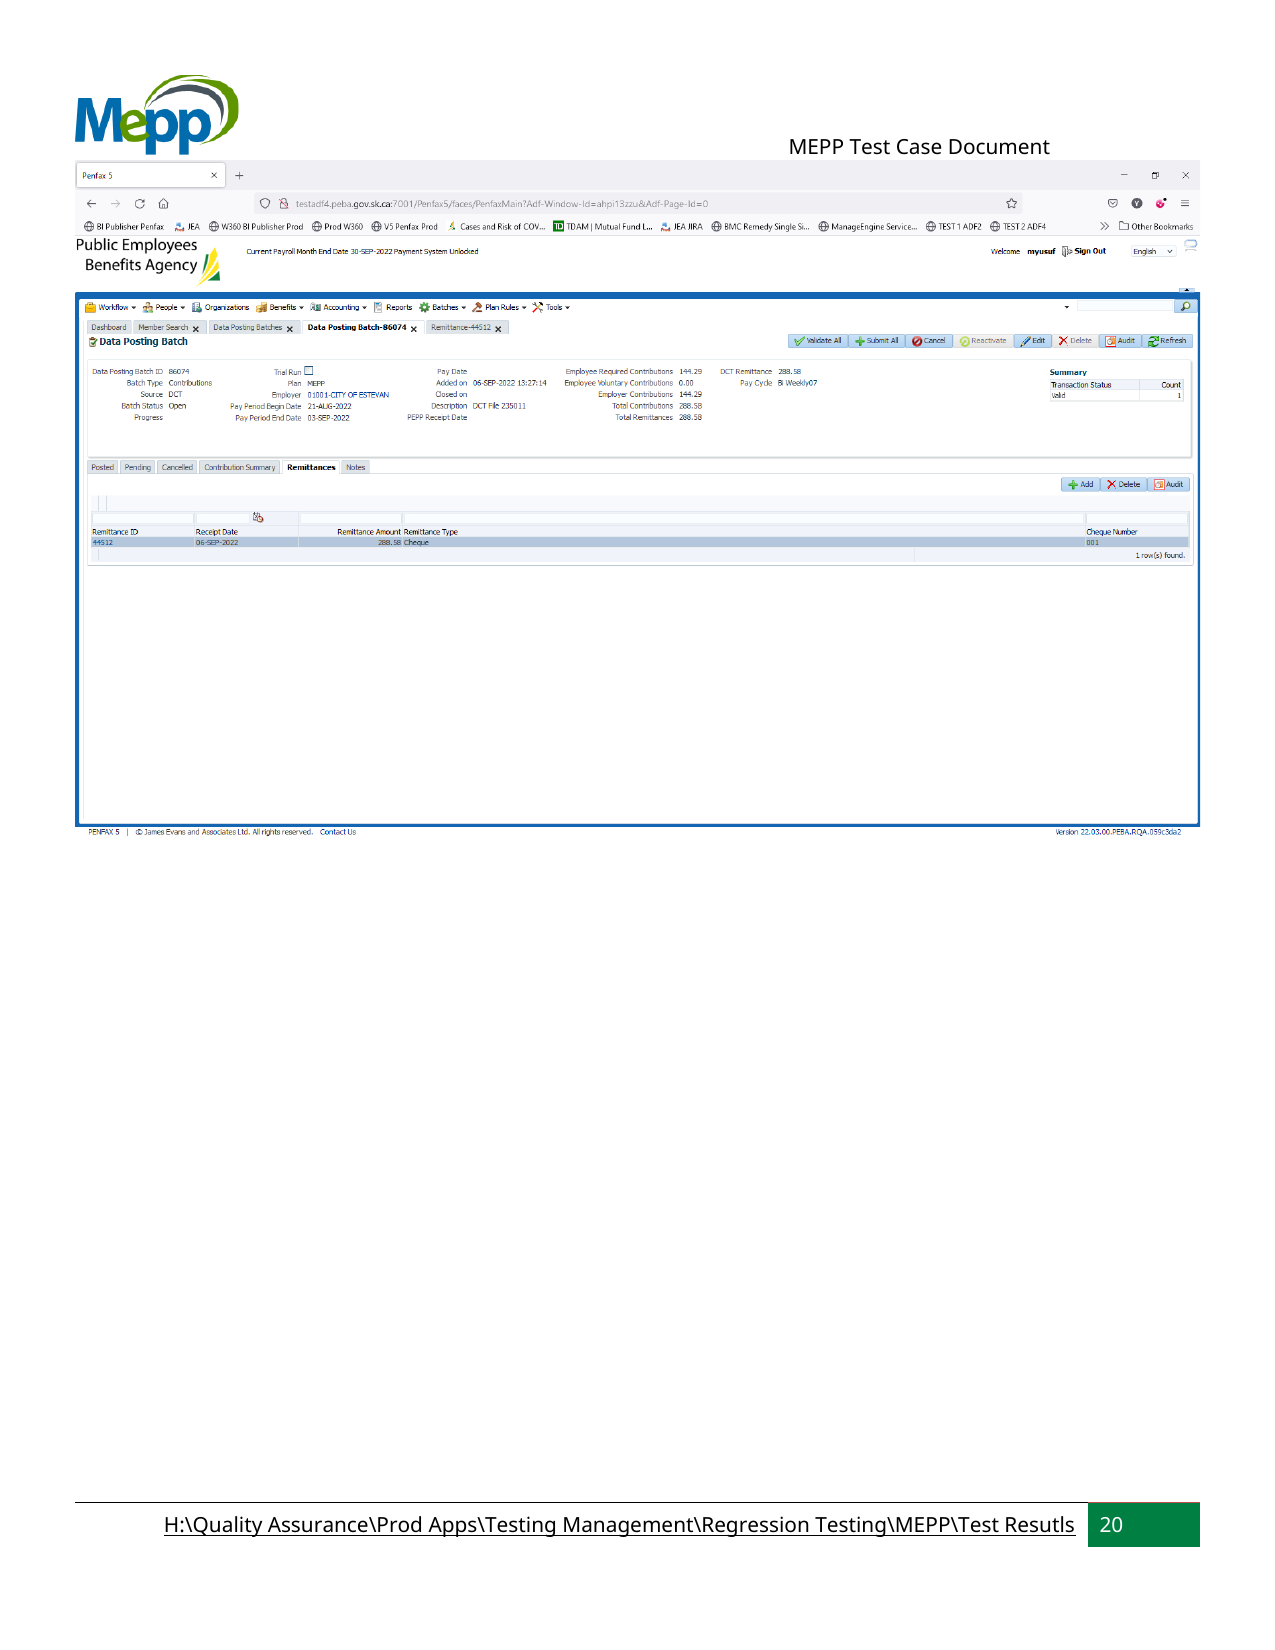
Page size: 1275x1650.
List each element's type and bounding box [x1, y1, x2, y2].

picture [75, 75, 239, 155]
picture [75, 160, 1200, 837]
